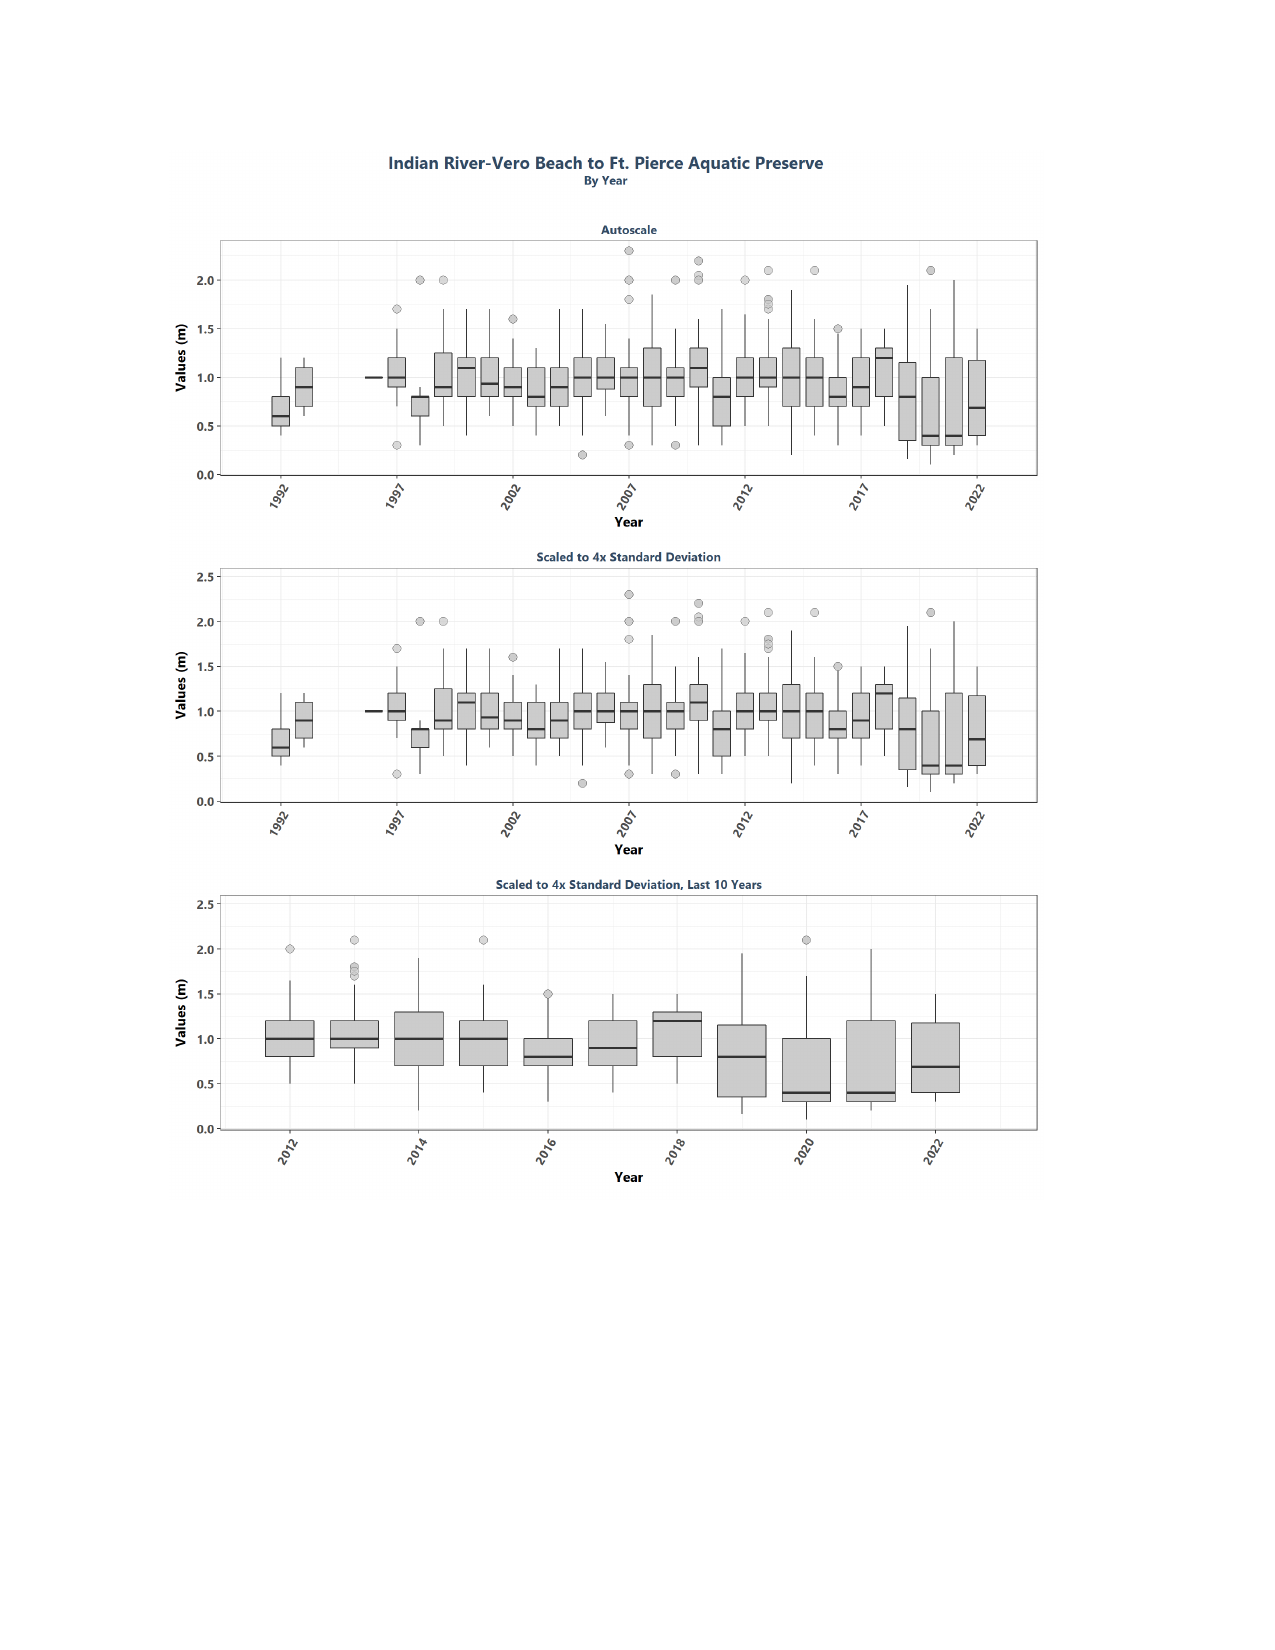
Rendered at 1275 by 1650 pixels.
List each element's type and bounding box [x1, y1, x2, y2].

picture [168, 150, 1044, 1200]
